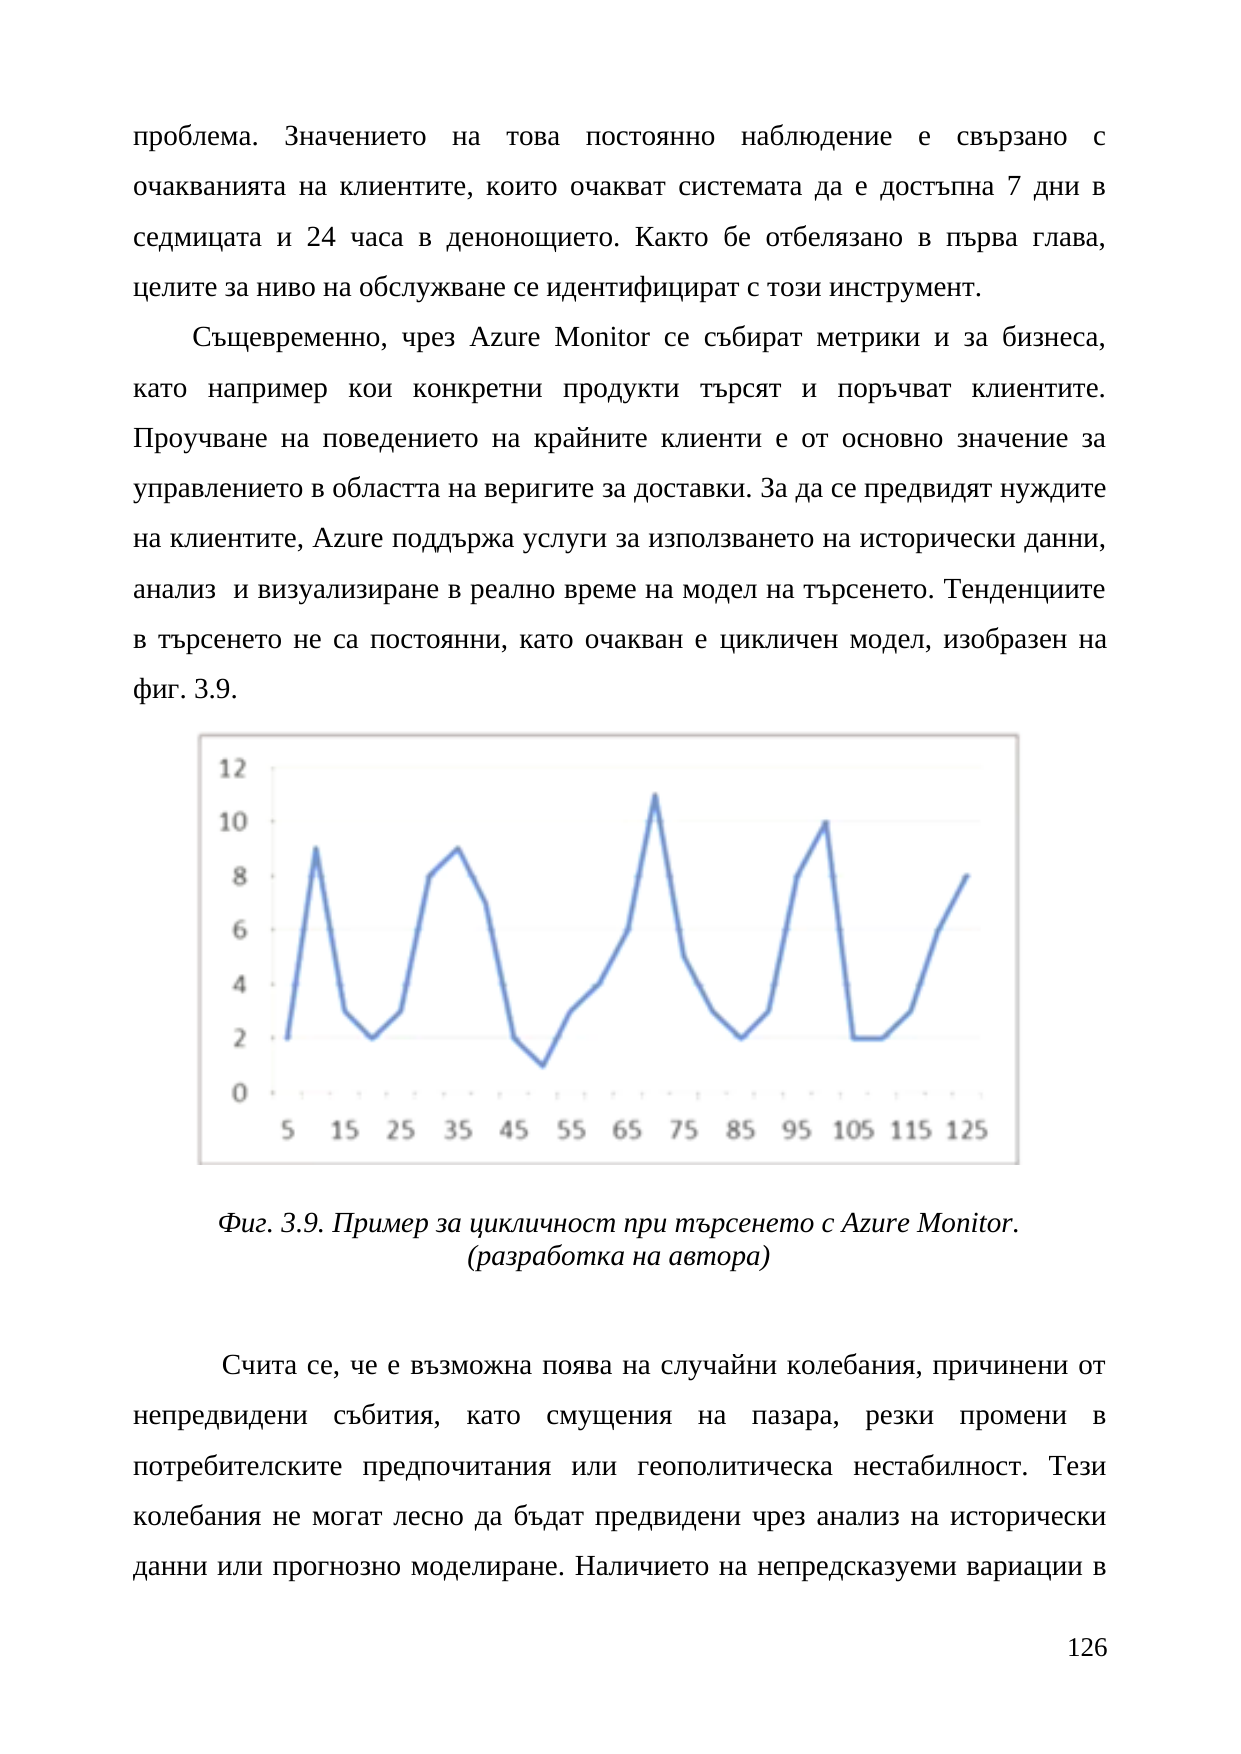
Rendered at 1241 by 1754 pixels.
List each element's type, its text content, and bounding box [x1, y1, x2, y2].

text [133, 1347, 1107, 1582]
title Фиг. 3.9. Пример за цикличност при търсенето с Azure Monitor. (разработка на автора) [192, 1205, 1048, 1272]
picture [192, 721, 1041, 1165]
text Същевременно, чрез Azure Monitor се събират метрики и за бизнеса, като например кои конкретни продукти търсят и поръчват клиентите. Проучване на поведението на крайните клиенти е от основно значение за управлението в областта на веригите за доставки. За да се предвидят нуждите на клиентите, Azure поддържа услуги за използването на исторически данни, анализ и визуализиране в реално време на модел на търсенето. Тенденциите в търсенето не са постоянни, като очакван е цикличен модел, изобразен на фиг. 3.9. [133, 319, 1107, 705]
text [133, 118, 1107, 303]
